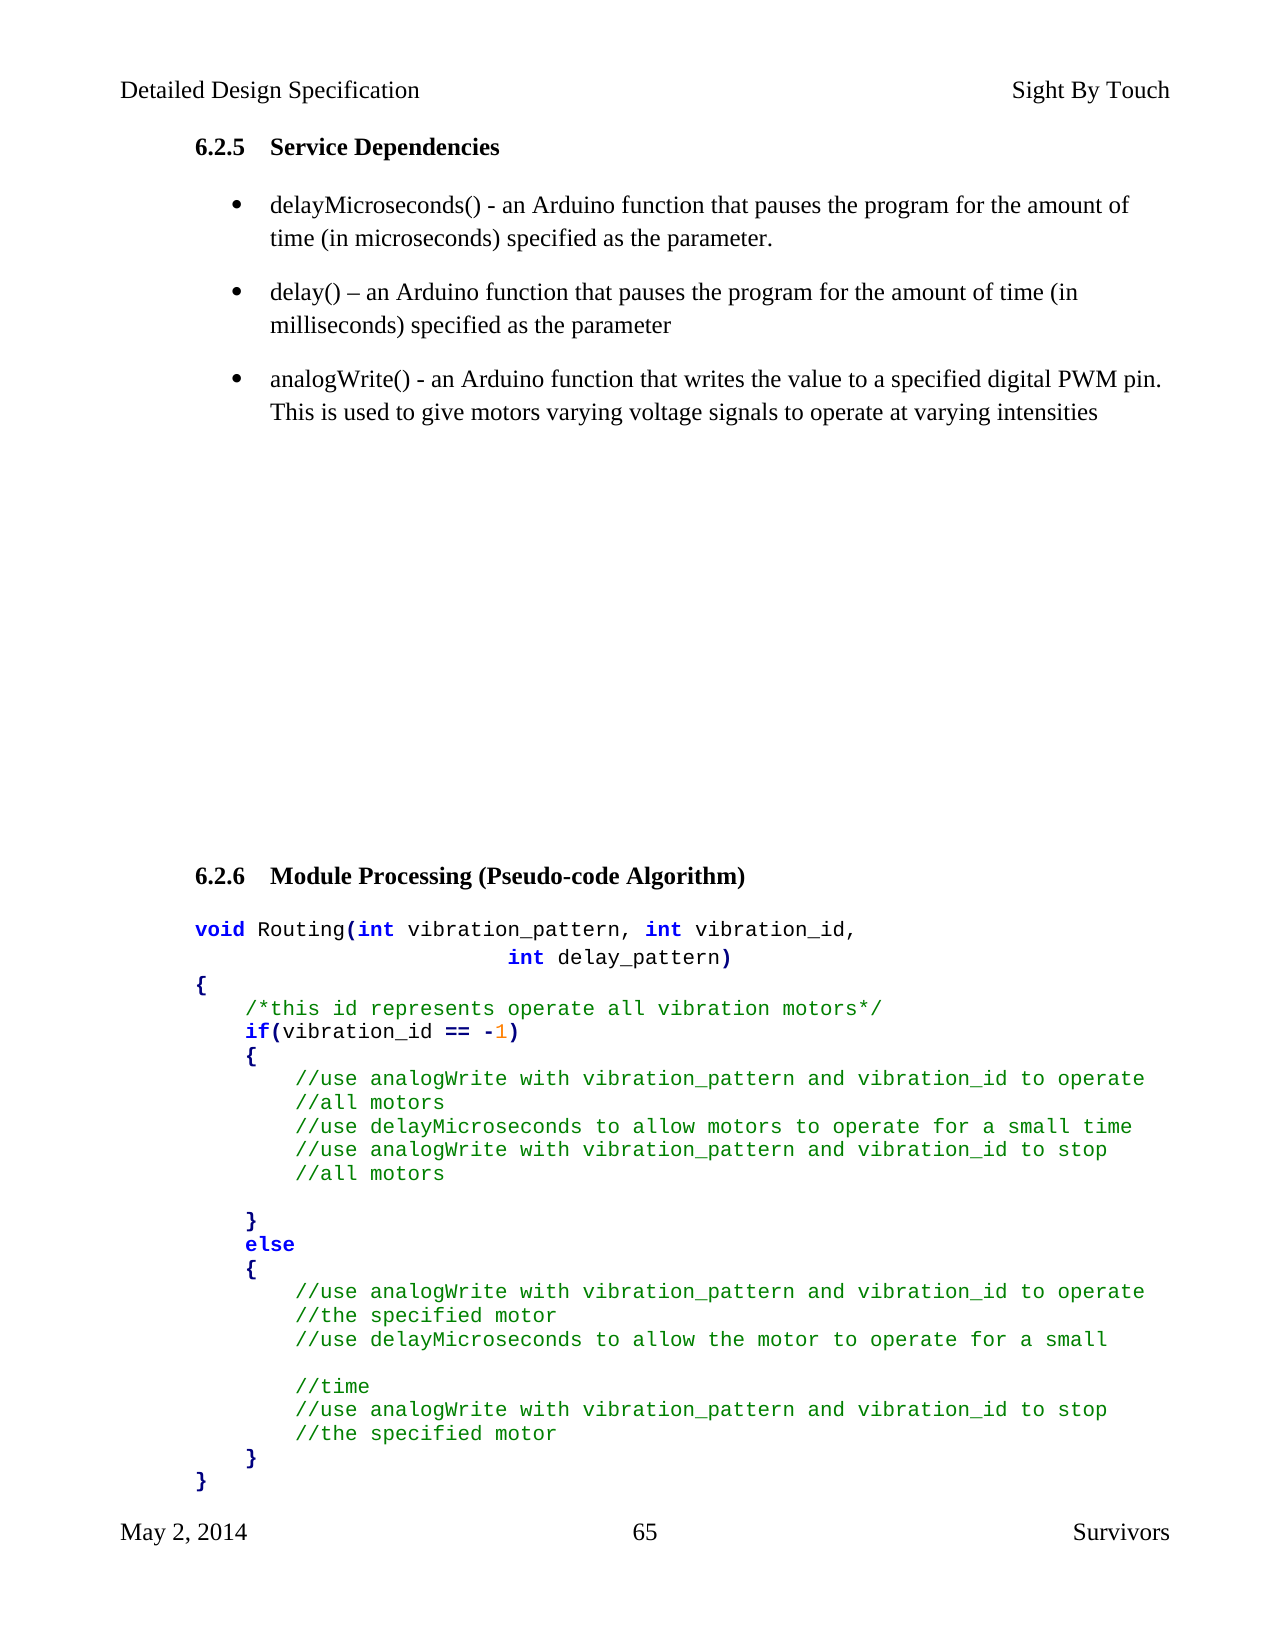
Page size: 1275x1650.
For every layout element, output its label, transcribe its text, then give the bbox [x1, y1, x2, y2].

text void Routing(int vibration_pattern, int vibration_id, [195, 919, 1170, 943]
text int delay_pattern) [195, 947, 1170, 970]
text { [195, 1045, 1170, 1068]
text //use analogWrite with vibration_pattern and vibration_id to stop [195, 1399, 1170, 1423]
text //use delayMicroseconds to allow motors to operate for a small time [195, 1116, 1170, 1139]
text if(vibration_id == -1) [195, 1021, 1170, 1045]
text } [195, 1210, 1170, 1234]
list analogWrite() - an Arduino function that writes the value to a specified digital PWM pin. This is used to give motors varying voltage signals to operate at varying intensities [232, 364, 1170, 426]
text //use analogWrite with vibration_pattern and vibration_id to operate [195, 1281, 1170, 1305]
list delay() – an Arduino function that pauses the program for the amount of time (in milliseconds) specified as the parameter [232, 277, 1170, 339]
text //use analogWrite with vibration_pattern and vibration_id to operate [195, 1068, 1170, 1092]
text { [195, 1258, 1170, 1281]
subtitle 6.2.5 Service Dependencies [195, 132, 1170, 161]
text } [195, 1470, 1170, 1494]
text else [195, 1234, 1170, 1258]
text { [195, 974, 1170, 997]
text //the specified motor [195, 1305, 1170, 1328]
text //use delayMicroseconds to allow the motor to operate for a small [195, 1328, 1170, 1376]
text //time [195, 1376, 1170, 1399]
text //the specified motor [195, 1423, 1170, 1447]
subtitle 6.2.6 Module Processing (Pseudo-code Algorithm) [195, 861, 1170, 890]
text //all motors [195, 1092, 1170, 1116]
text //use analogWrite with vibration_pattern and vibration_id to stop [195, 1139, 1170, 1163]
text /*this id represents operate all vibration motors*/ [195, 997, 1170, 1021]
list delayMicroseconds() - an Arduino function that pauses the program for the amount of time (in microseconds) specified as the parameter. [232, 191, 1170, 252]
text } [195, 1447, 1170, 1470]
text //all motors [195, 1163, 1170, 1187]
